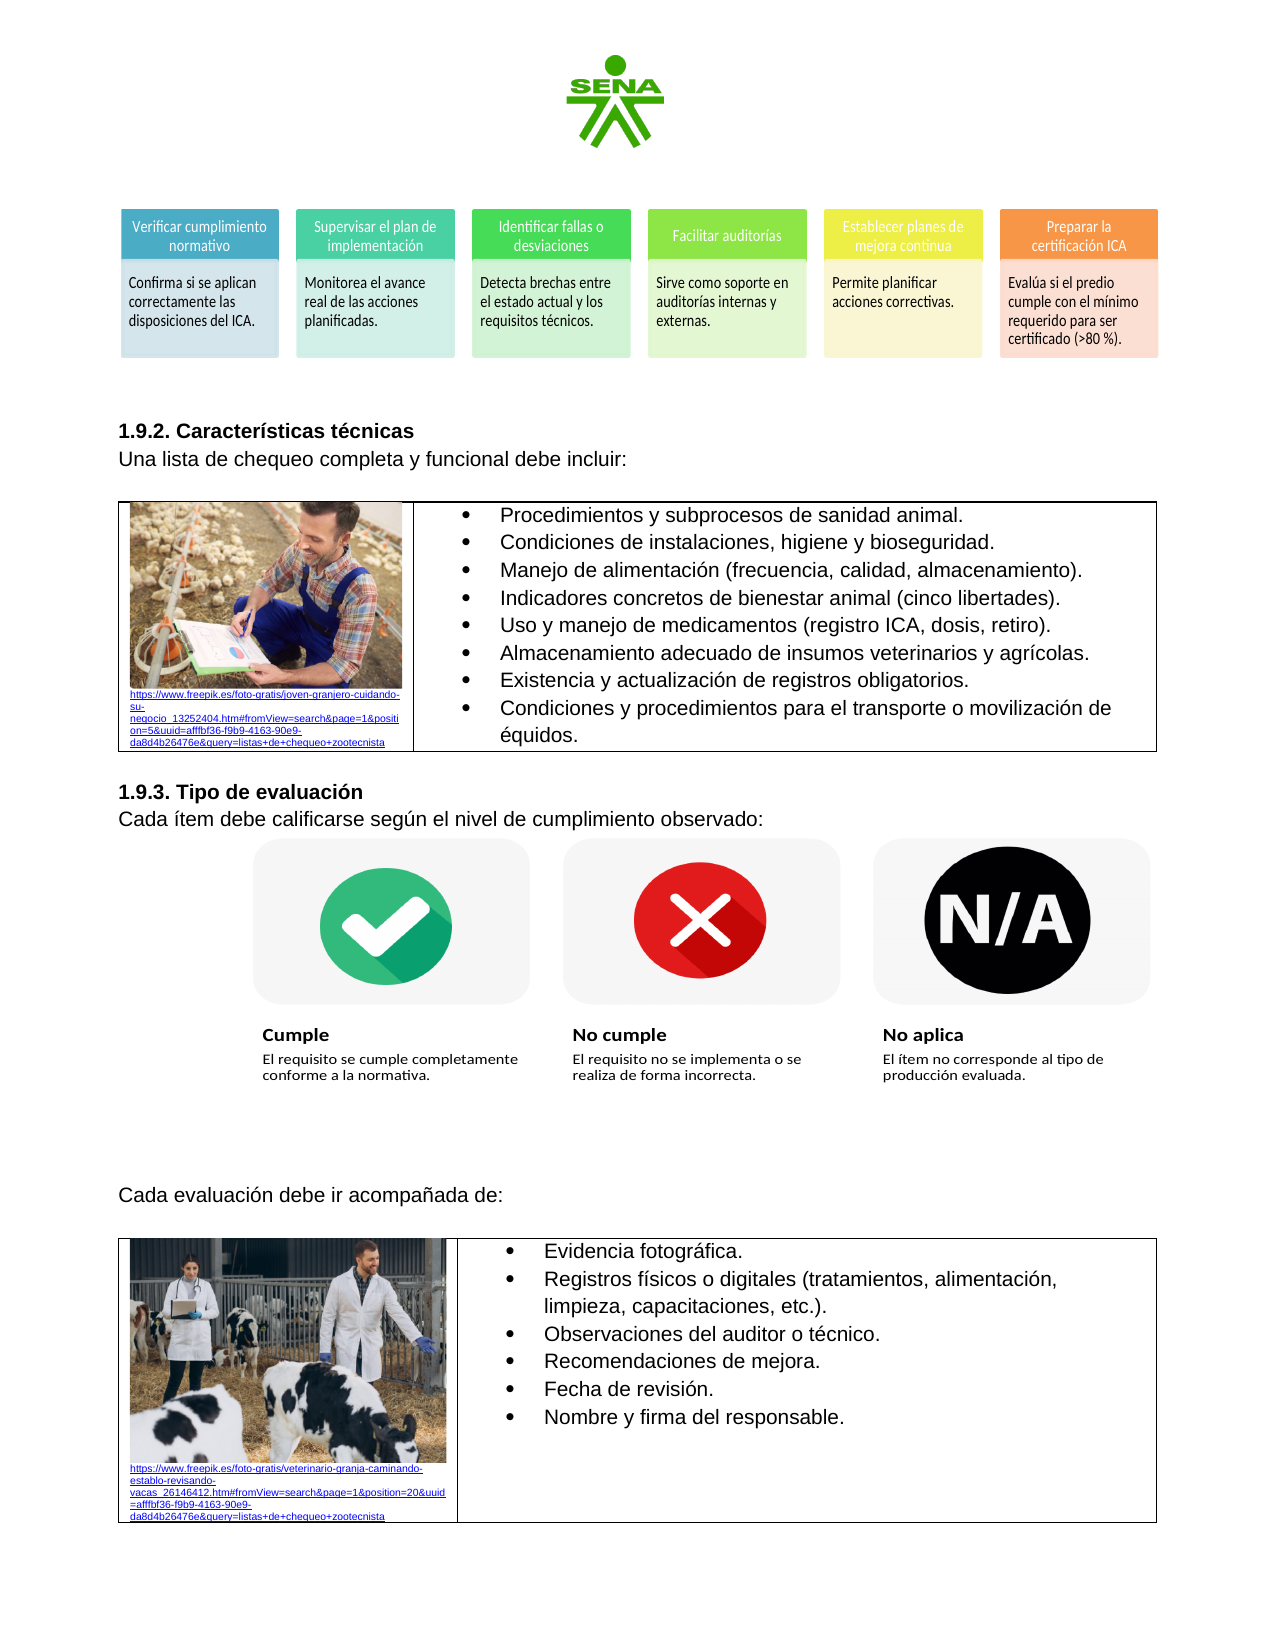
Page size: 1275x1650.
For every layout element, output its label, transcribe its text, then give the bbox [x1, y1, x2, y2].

picture [129, 1238, 447, 1463]
text 1.9.2. Características técnicas [118, 419, 1157, 443]
text Cada ítem debe calificarse según el nivel de cumplimiento observado: [118, 807, 1157, 831]
picture [254, 839, 530, 1004]
table_header https://www.freepik.es/foto-gratis/veterinario-granja-caminando-establo-revisando-vacas_26146412.htm#fromView=search&page=1&position=20&uuid=afffbf36-f9b9-4163-90e9-da8d4b26476e&query=listas+de+chequeo+zootecnista [119, 1239, 457, 1522]
table_header Procedimientos y subprocesos de sanidad animal. Condiciones de instalaciones, higiene y bioseguridad. Manejo de alimentación (frecuencia, calidad, almacenamiento). Indicadores concretos de bienestar animal (cinco libertades). Uso y manejo de medicamentos (registro ICA, dosis, retiro). Almacenamiento adecuado de insumos veterinarios y agrícolas. Existencia y actualización de registros obligatorios. Condiciones y procedimientos para el transporte o movilización de équidos. [414, 503, 1156, 751]
picture [566, 55, 664, 148]
table_header https://www.freepik.es/foto-gratis/joven-granjero-cuidando-su-negocio_13252404.htm#fromView=search&page=1&position=5&uuid=afffbf36-f9b9-4163-90e9-da8d4b26476e&query=listas+de+chequeo+zootecnista [119, 503, 413, 751]
text Cada evaluación debe ir acompañada de: [118, 1183, 1157, 1207]
text 1.9.3. Tipo de evaluación [118, 780, 1157, 804]
picture [564, 839, 840, 1004]
text Una lista de chequeo completa y funcional debe incluir: [118, 446, 1157, 470]
table_header Evidencia fotográfica. Registros físicos o digitales (tratamientos, alimentación, limpieza, capacitaciones, etc.). Observaciones del auditor o técnico. Recomendaciones de mejora. Fecha de revisión. Nombre y firma del responsable. [458, 1239, 1156, 1522]
picture [129, 502, 403, 689]
picture [874, 839, 1150, 1004]
